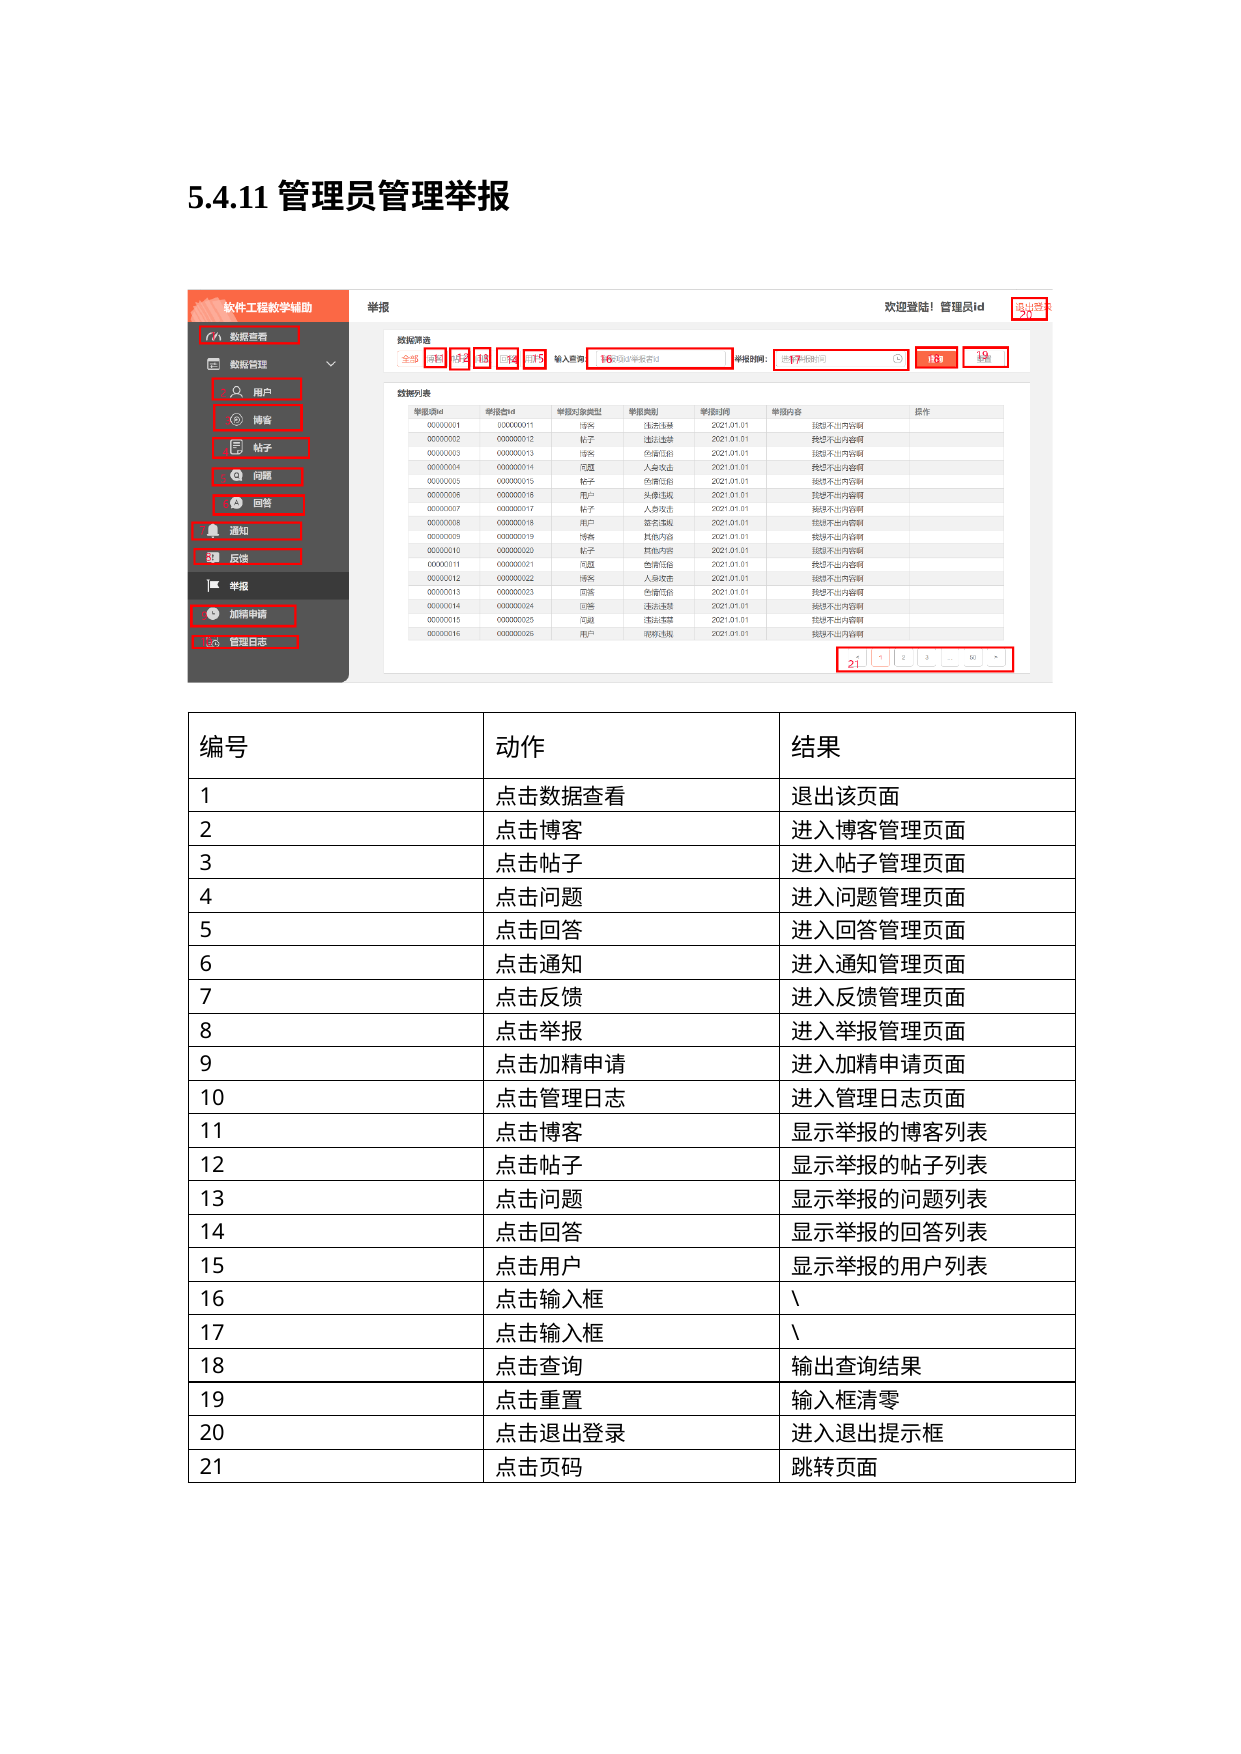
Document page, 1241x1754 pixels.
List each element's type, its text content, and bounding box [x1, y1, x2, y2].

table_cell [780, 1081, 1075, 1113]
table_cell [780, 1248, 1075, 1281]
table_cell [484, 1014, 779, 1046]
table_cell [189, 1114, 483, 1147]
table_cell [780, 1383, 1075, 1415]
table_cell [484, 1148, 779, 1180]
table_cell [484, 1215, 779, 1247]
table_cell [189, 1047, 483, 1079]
subtitle 5.4.11 管理员管理举报 [187, 162, 1053, 227]
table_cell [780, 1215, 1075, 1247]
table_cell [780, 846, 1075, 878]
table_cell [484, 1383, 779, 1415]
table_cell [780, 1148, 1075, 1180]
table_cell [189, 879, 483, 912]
picture [187, 289, 1053, 683]
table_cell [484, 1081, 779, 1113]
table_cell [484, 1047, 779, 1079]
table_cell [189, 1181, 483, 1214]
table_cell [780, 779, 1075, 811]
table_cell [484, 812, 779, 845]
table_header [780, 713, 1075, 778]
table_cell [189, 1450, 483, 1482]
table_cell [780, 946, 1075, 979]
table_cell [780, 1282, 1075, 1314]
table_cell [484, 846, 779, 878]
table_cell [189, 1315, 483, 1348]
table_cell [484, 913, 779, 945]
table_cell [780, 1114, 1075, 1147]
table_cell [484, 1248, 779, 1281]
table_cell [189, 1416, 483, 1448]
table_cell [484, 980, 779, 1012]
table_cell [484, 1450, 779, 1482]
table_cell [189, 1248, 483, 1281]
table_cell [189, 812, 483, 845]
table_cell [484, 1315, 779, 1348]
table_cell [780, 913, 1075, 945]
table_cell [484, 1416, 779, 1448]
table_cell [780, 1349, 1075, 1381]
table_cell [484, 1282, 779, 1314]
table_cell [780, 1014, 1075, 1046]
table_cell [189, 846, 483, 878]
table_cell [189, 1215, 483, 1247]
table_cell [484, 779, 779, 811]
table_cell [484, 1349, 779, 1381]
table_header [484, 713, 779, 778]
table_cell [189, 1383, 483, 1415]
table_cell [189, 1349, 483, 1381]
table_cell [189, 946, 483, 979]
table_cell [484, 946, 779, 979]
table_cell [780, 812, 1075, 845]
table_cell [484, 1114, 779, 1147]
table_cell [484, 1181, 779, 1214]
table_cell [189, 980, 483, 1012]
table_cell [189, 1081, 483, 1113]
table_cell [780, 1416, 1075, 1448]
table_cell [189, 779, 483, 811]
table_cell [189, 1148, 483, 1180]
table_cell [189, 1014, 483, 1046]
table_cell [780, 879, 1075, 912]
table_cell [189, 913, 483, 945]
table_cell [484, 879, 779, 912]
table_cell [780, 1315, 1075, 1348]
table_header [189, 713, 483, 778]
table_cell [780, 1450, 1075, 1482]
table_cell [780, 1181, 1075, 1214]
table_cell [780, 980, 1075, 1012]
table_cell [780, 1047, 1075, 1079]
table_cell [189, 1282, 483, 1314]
